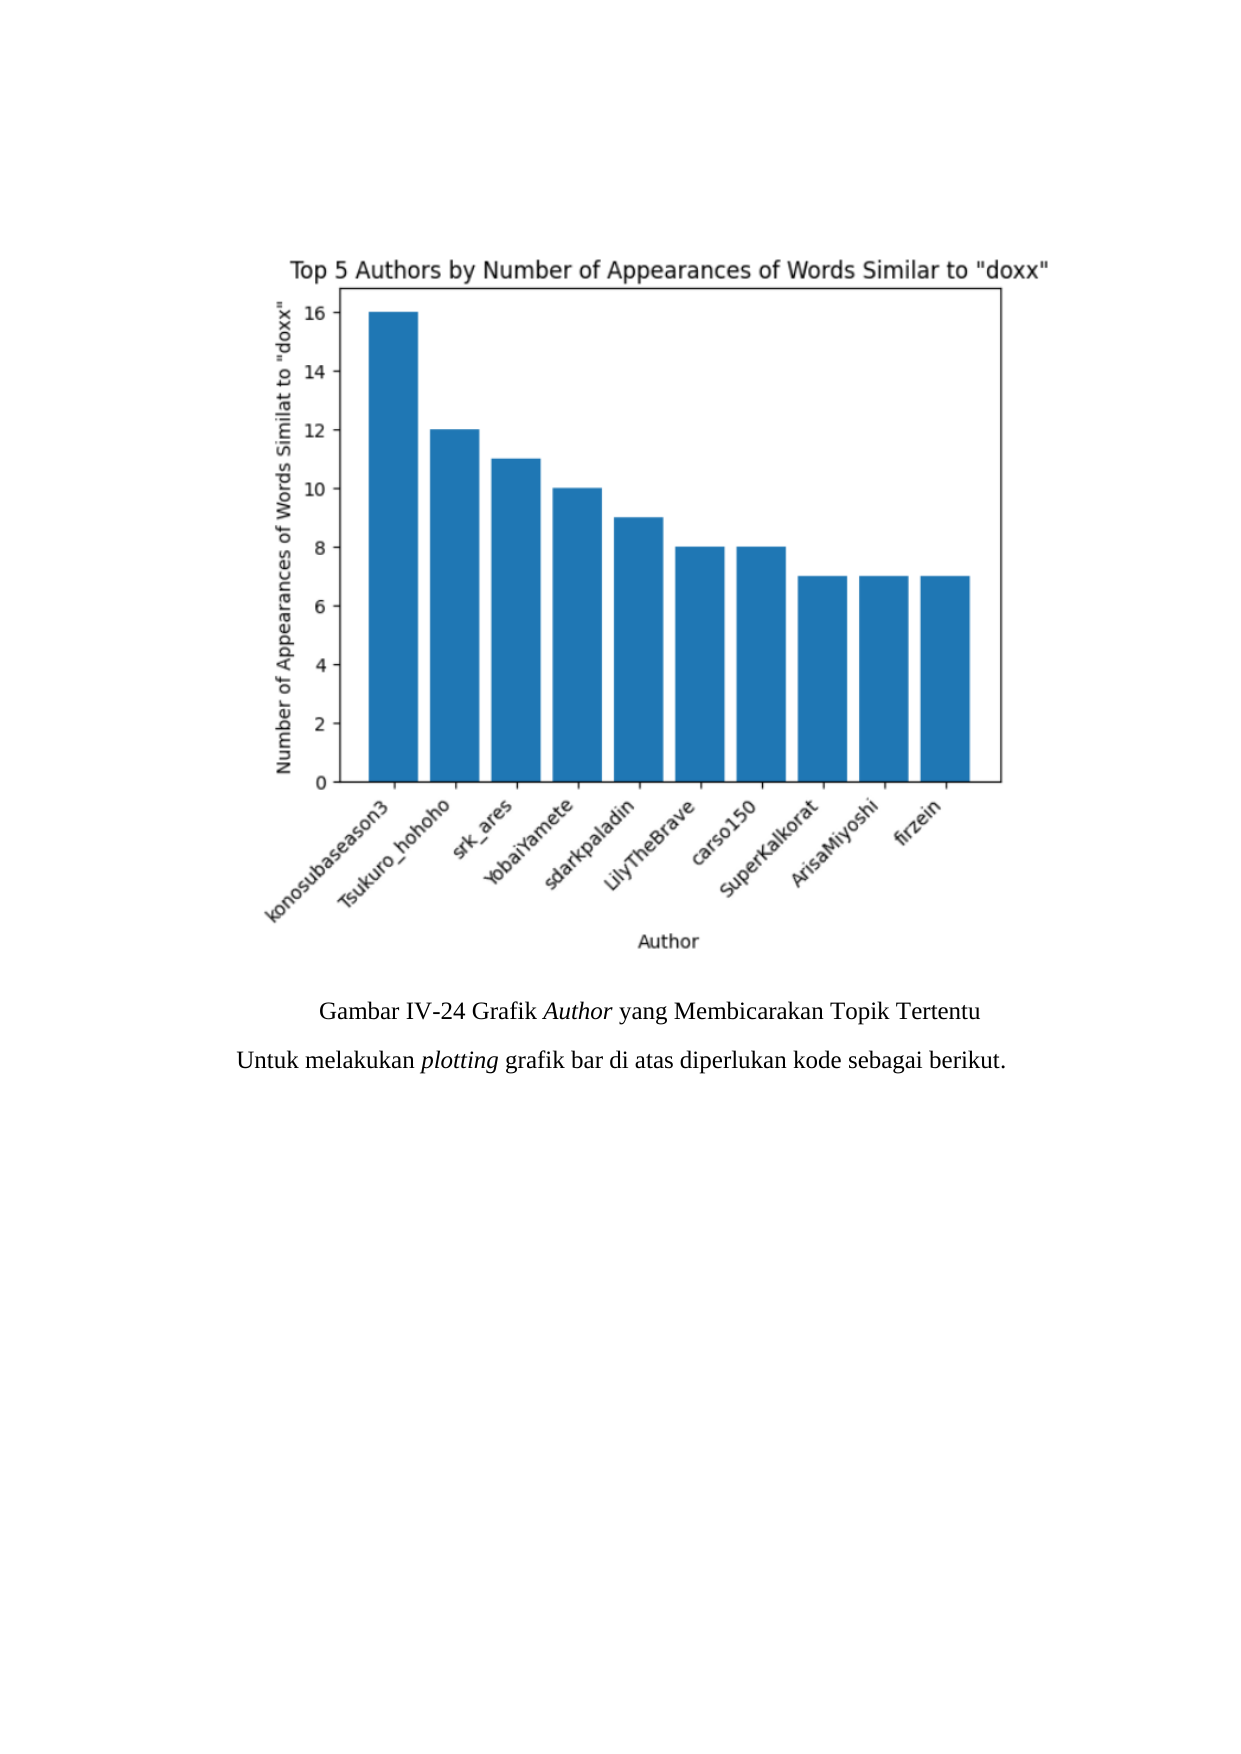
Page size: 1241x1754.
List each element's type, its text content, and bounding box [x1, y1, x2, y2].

picture [236, 244, 1063, 969]
text Untuk melakukan plotting grafik bar di atas diperlukan kode sebagai berikut. [236, 1046, 1063, 1074]
